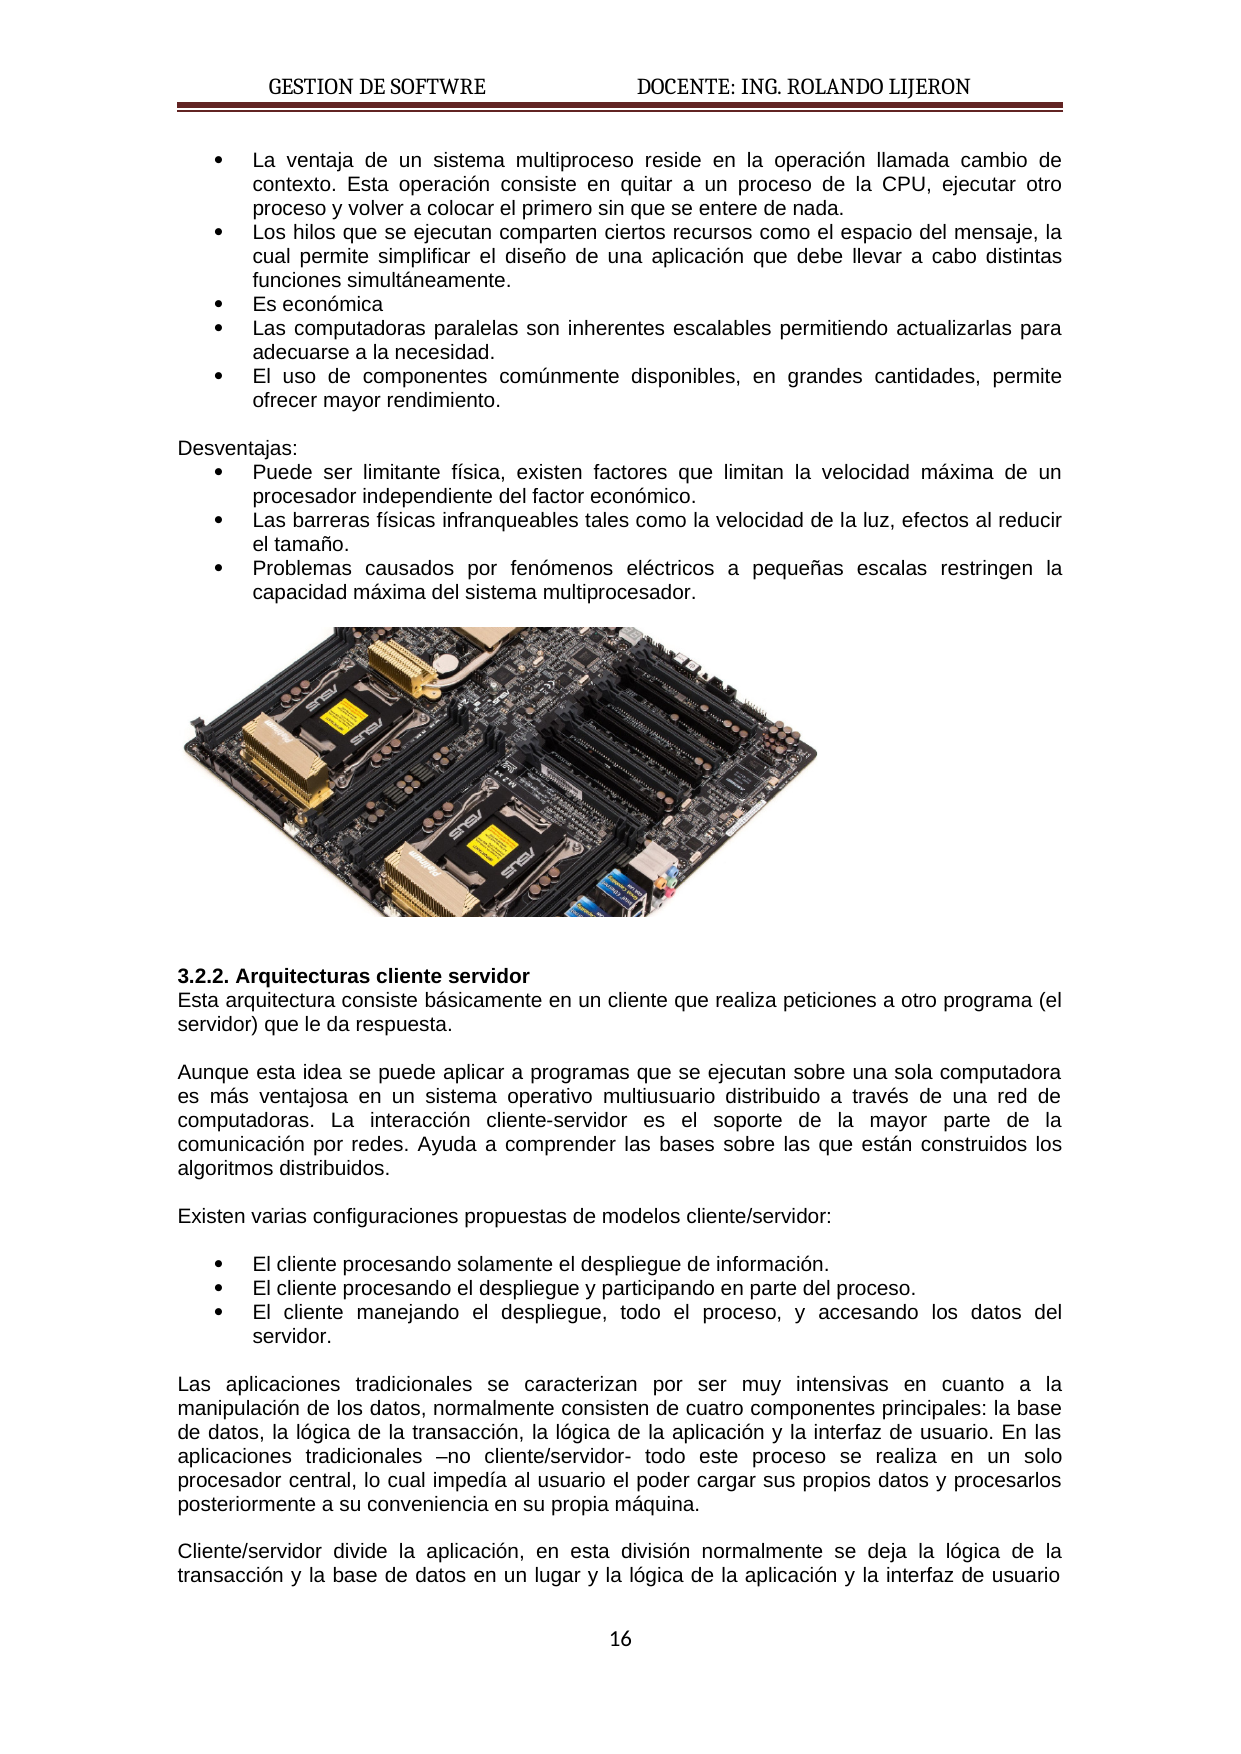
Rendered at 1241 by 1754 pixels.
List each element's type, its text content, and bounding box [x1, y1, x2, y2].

text Esta arquitectura consiste básicamente en un cliente que realiza peticiones a otro programa (el servidor) que le da respuesta. [177, 988, 1063, 1036]
list La ventaja de un sistema multiproceso reside en la operación llamada cambio de contexto. Esta operación consiste en quitar a un proceso de la CPU, ejecutar otro proceso y volver a colocar el primero sin que se entere de nada. [215, 148, 1063, 219]
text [177, 1539, 1063, 1587]
text 3.2.2. Arquitecturas cliente servidor [177, 964, 1063, 988]
text Aunque esta idea se puede aplicar a programas que se ejecutan sobre una sola computadora es más ventajosa en un sistema operativo multiusuario distribuido a través de una red de computadoras. La interacción cliente-servidor es el soporte de la mayor parte de la comunicación por redes. Ayuda a comprender las bases sobre las que están construidos los algoritmos distribuidos. [177, 1060, 1063, 1180]
text Las aplicaciones tradicionales se caracterizan por ser muy intensivas en cuanto a la manipulación de los datos, normalmente consisten de cuatro componentes principales: la base de datos, la lógica de la transacción, la lógica de la aplicación y la interfaz de usuario. En las aplicaciones tradicionales –no cliente/servidor- todo este proceso se realiza en un solo procesador central, lo cual impedía al usuario el poder cargar sus propios datos y procesarlos posteriormente a su conveniencia en su propia máquina. [177, 1372, 1063, 1515]
list El cliente procesando solamente el despliegue de información. [215, 1252, 1063, 1276]
picture [177, 627, 818, 917]
list Problemas causados por fenómenos eléctricos a pequeñas escalas restringen la capacidad máxima del sistema multiprocesador. [215, 556, 1063, 604]
text Existen varias configuraciones propuestas de modelos cliente/servidor: [177, 1204, 1063, 1228]
list Las barreras físicas infranqueables tales como la velocidad de la luz, efectos al reducir el tamaño. [215, 508, 1063, 556]
list El cliente procesando el despliegue y participando en parte del proceso. [215, 1276, 1063, 1300]
list El cliente manejando el despliegue, todo el proceso, y accesando los datos del servidor. [215, 1300, 1063, 1348]
list Puede ser limitante física, existen factores que limitan la velocidad máxima de un procesador independiente del factor económico. [215, 459, 1063, 508]
list Las computadoras paralelas son inherentes escalables permitiendo actualizarlas para adecuarse a la necesidad. [215, 316, 1063, 364]
list El uso de componentes comúnmente disponibles, en grandes cantidades, permite ofrecer mayor rendimiento. [215, 364, 1063, 412]
list Los hilos que se ejecutan comparten ciertos recursos como el espacio del mensaje, la cual permite simplificar el diseño de una aplicación que debe llevar a cabo distintas funciones simultáneamente. [215, 219, 1063, 292]
list Es económica [215, 292, 1063, 316]
text Desventajas: [177, 436, 1063, 459]
